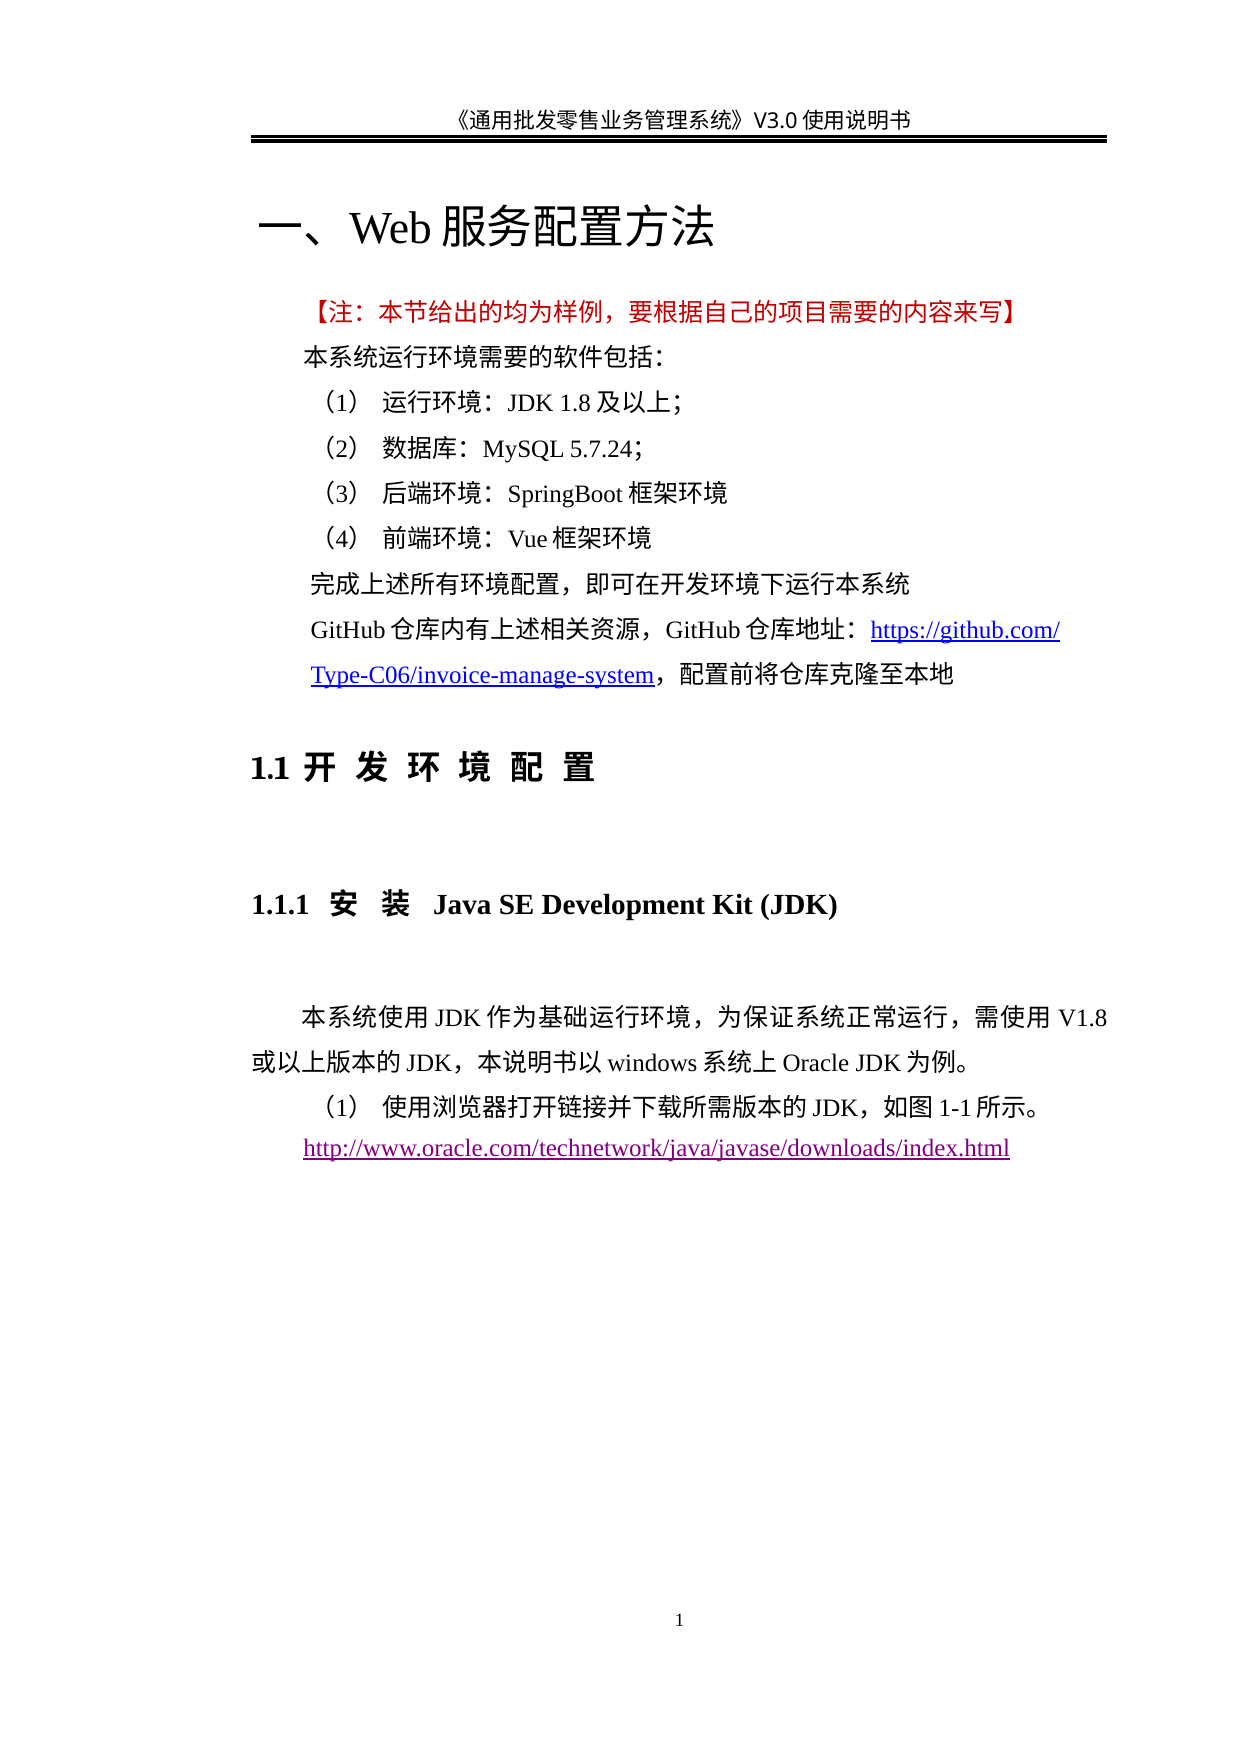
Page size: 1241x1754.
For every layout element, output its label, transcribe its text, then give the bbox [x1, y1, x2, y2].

list 使用浏览器打开链接并下载所需版本的JDK，如图1-1所示。 [251, 1088, 1107, 1124]
text 一、Web服务配置方法 [257, 191, 1107, 257]
text 【注：本节给出的均为样例，要根据自己的项目需要的内容来写】 [251, 292, 1107, 328]
text 本系统使用JDK作为基础运行环境，为保证系统正常运行，需使用V1.8或以上版本的JDK，本说明书以windows系统上Oracle JDK为例。 [251, 997, 1107, 1079]
text 完成上述所有环境配置，即可在开发环境下运行本系统 [310, 564, 1107, 600]
subtitle 1.1 开发环境配置 [251, 727, 1107, 802]
text 本系统运行环境需要的软件包括： [251, 338, 1107, 374]
list 数据库：MySQL 5.7.24； [251, 428, 1107, 464]
list 运行环境：JDK 1.8及以上； [251, 383, 1107, 419]
list 前端环境：Vue框架环境 [251, 519, 1107, 555]
subtitle 1.1.1 安装Java SE Development Kit (JDK) [251, 864, 1107, 939]
text http://www.oracle.com/technetwork/java/javase/downloads/index.html [251, 1133, 1107, 1162]
text GitHub仓库内有上述相关资源，GitHub仓库地址：https://github.com/Type-C06/invoice-manage-system，配置前将仓库克隆至本地 [310, 609, 1107, 691]
list 后端环境：SpringBoot框架环境 [251, 473, 1107, 510]
